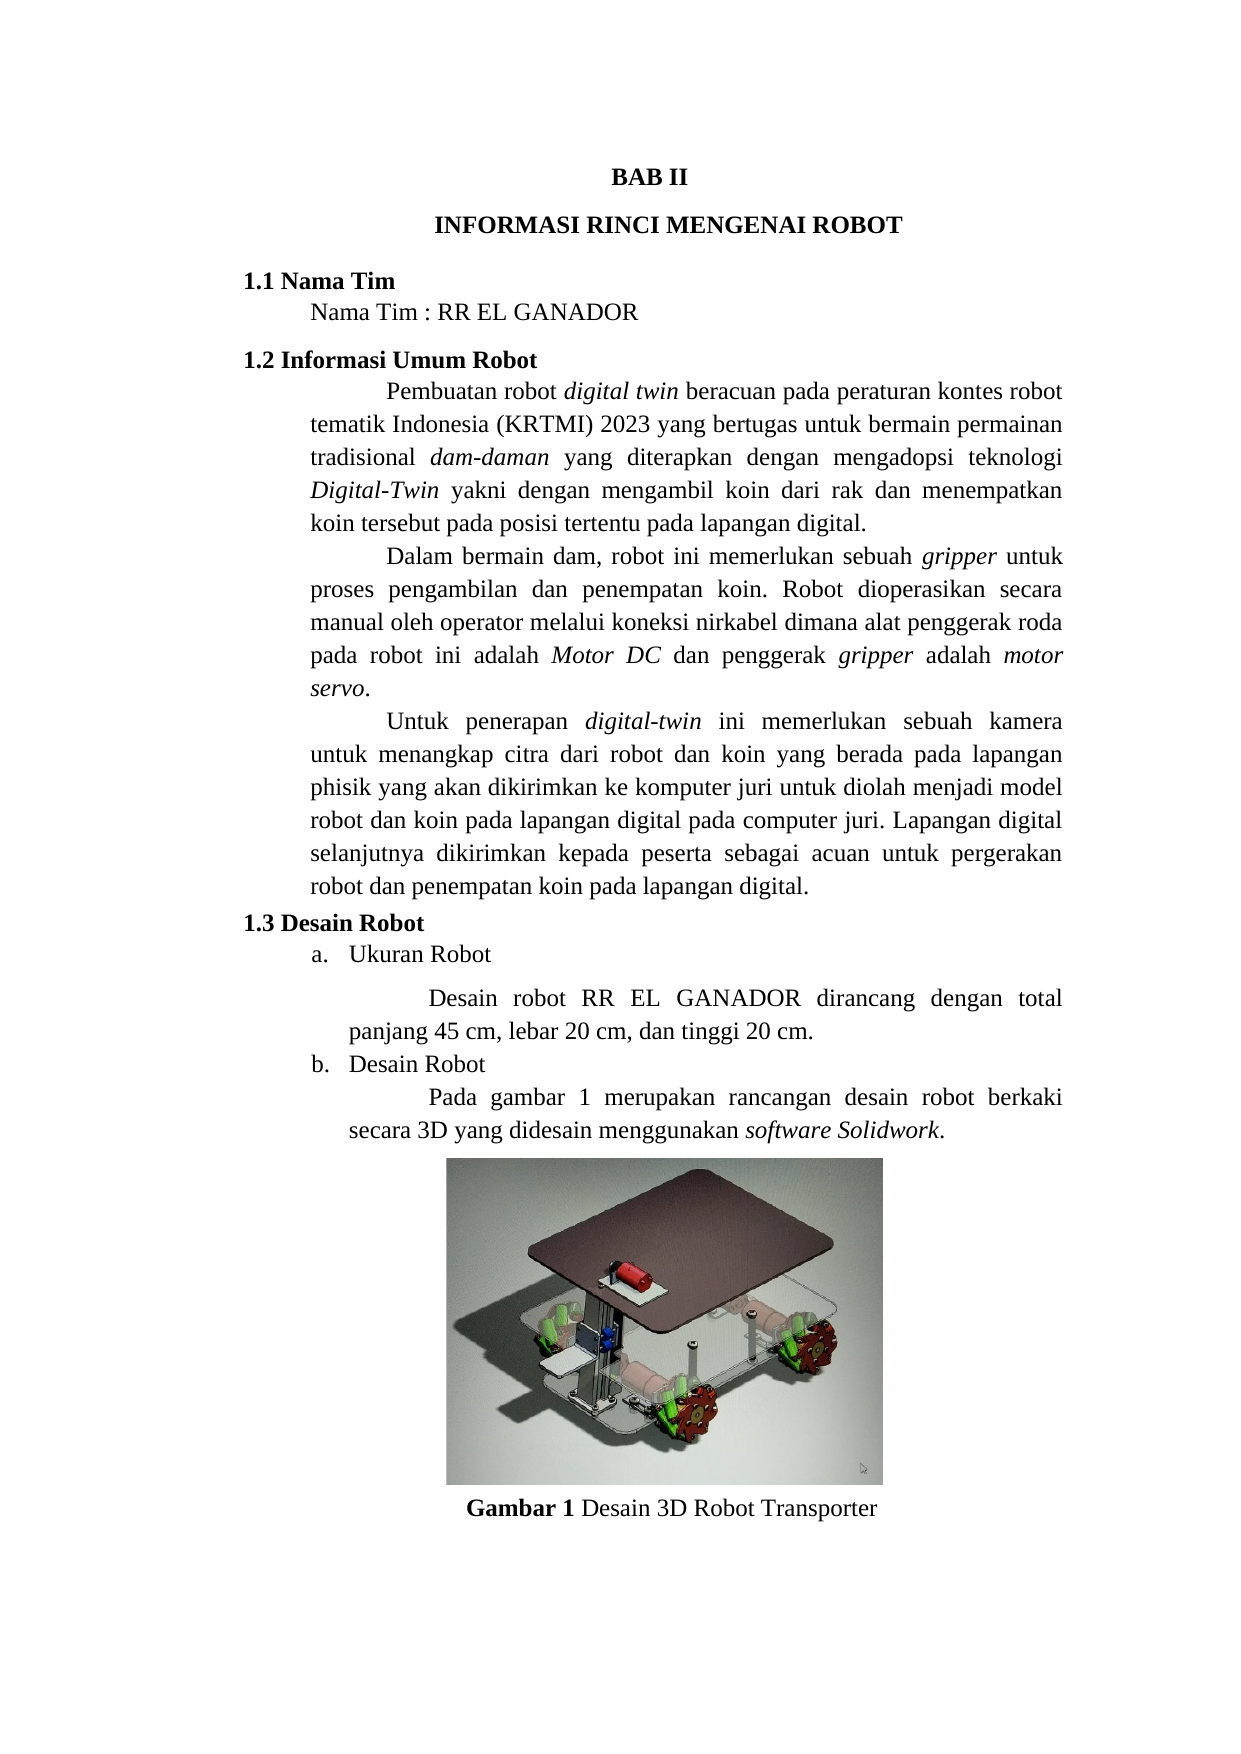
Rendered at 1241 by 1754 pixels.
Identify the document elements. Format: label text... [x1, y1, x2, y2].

text Nama Tim : RR EL GANADOR [310, 297, 1063, 326]
text Desain robot RR EL GANADOR dirancang dengan total panjang 45 cm, lebar 20 cm, dan tinggi 20 cm. [349, 983, 1063, 1044]
subtitle Informasi Umum Robot [243, 345, 1063, 374]
text Untuk penerapan digital-twin ini memerlukan sebuah kamera untuk menangkap citra dari robot dan koin yang berada pada lapangan phisik yang akan dikirimkan ke komputer juri untuk diolah menjadi model robot dan koin pada lapangan digital pada computer juri. Lapangan digital selanjutnya dikirimkan kepada peserta sebagai acuan untuk pergerakan robot dan penempatan koin pada lapangan digital. [310, 706, 1063, 900]
subtitle Desain Robot [243, 908, 1063, 937]
list Desain Robot [311, 1049, 1063, 1077]
list Ukuran Robot [311, 939, 1063, 968]
text Pada gambar 1 merupakan rancangan desain robot berkaki secara 3D yang didesain menggunakan software Solidwork. [349, 1082, 1063, 1143]
text Pembuatan robot digital twin beracuan pada peraturan kontes robot tematik Indonesia (KRTMI) 2023 yang bertugas untuk bermain permainan tradisional dam-daman yang diterapkan dengan mengadopsi teknologi Digital-Twin yakni dengan mengambil koin dari rak dan menempatkan koin tersebut pada posisi tertentu pada lapangan digital. [310, 376, 1063, 537]
subtitle Nama Tim [243, 266, 1063, 295]
subtitle INFORMASI RINCI MENGENAI ROBOT [274, 210, 1063, 239]
text Dalam bermain dam, robot ini memerlukan sebuah gripper untuk proses pengambilan dan penempatan koin. Robot dioperasikan secara manual oleh operator melalui koneksi nirkabel dimana alat penggerak roda pada robot ini adalah Motor DC dan penggerak gripper adalah motor servo. [310, 541, 1063, 702]
picture [446, 1158, 883, 1485]
text BAB II [236, 162, 1063, 191]
